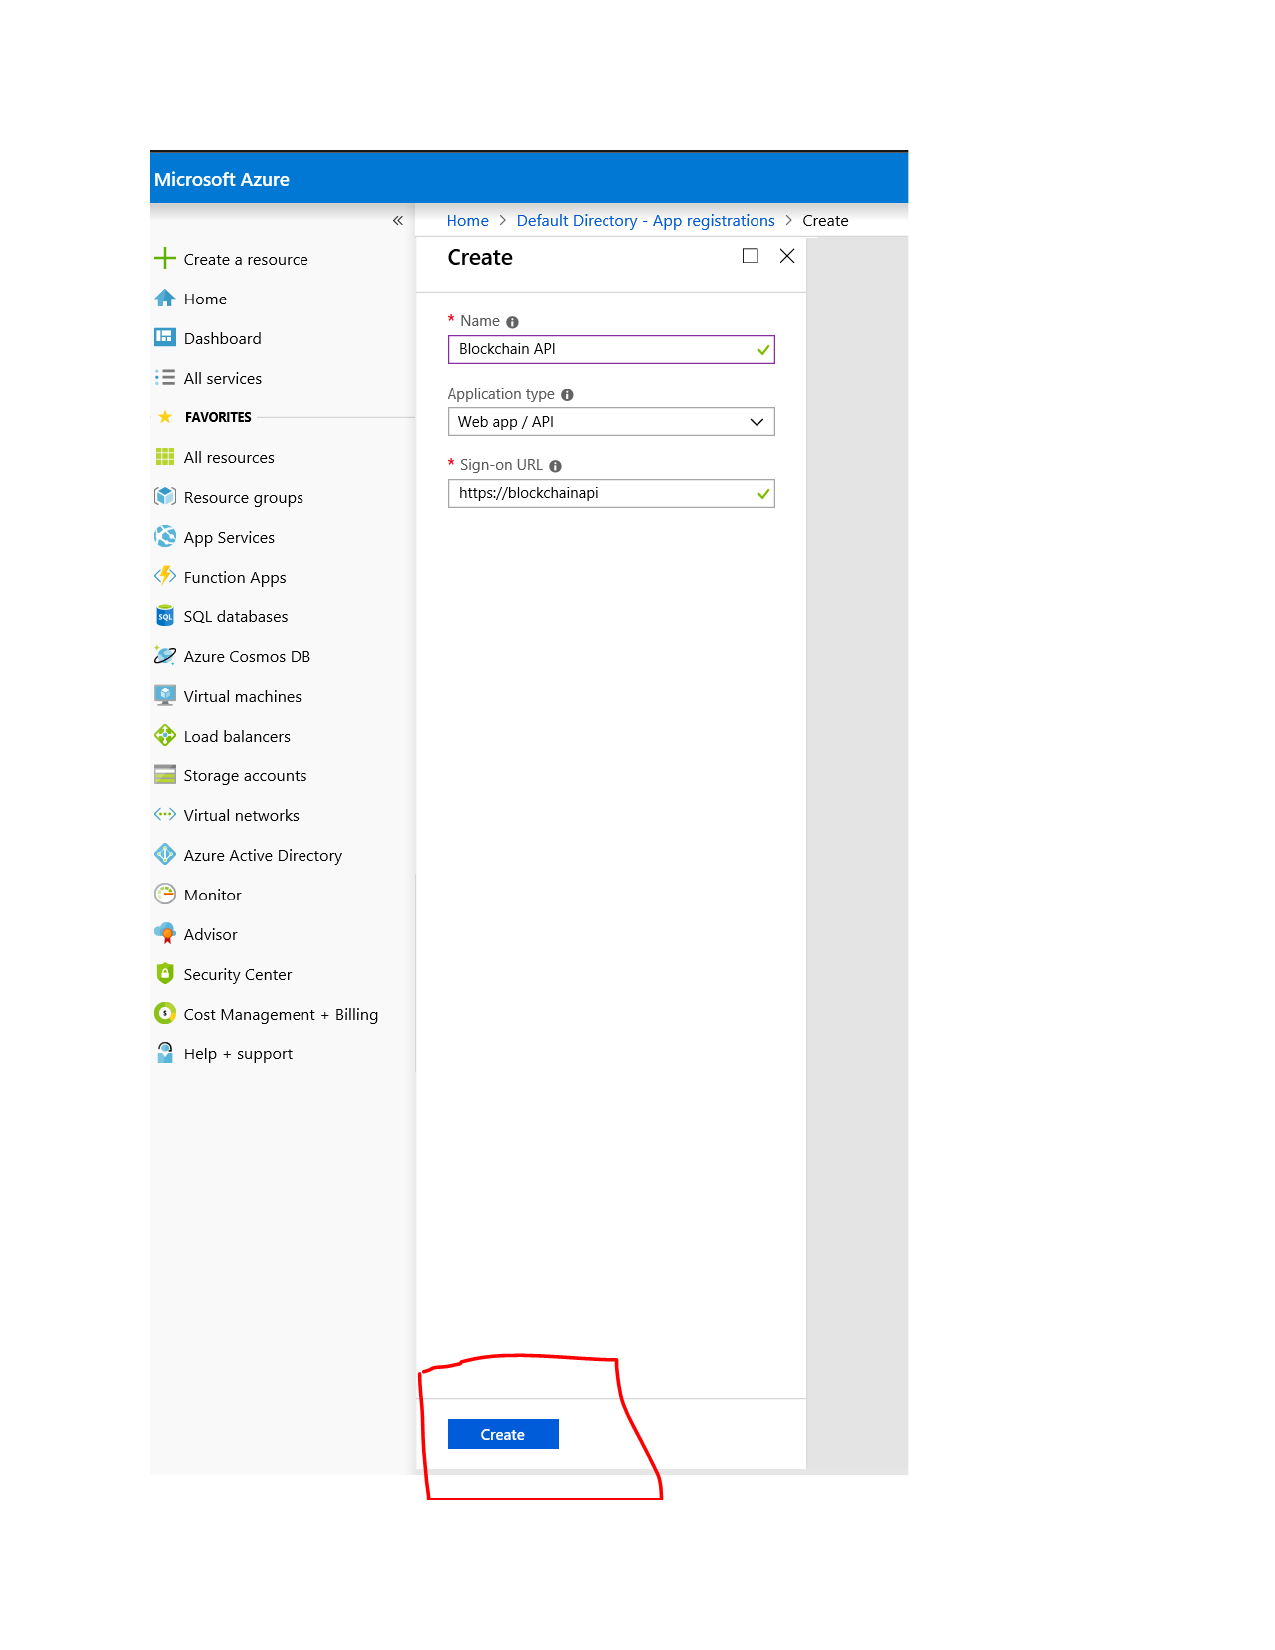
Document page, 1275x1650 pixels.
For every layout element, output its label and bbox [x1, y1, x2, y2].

picture [150, 150, 909, 1500]
